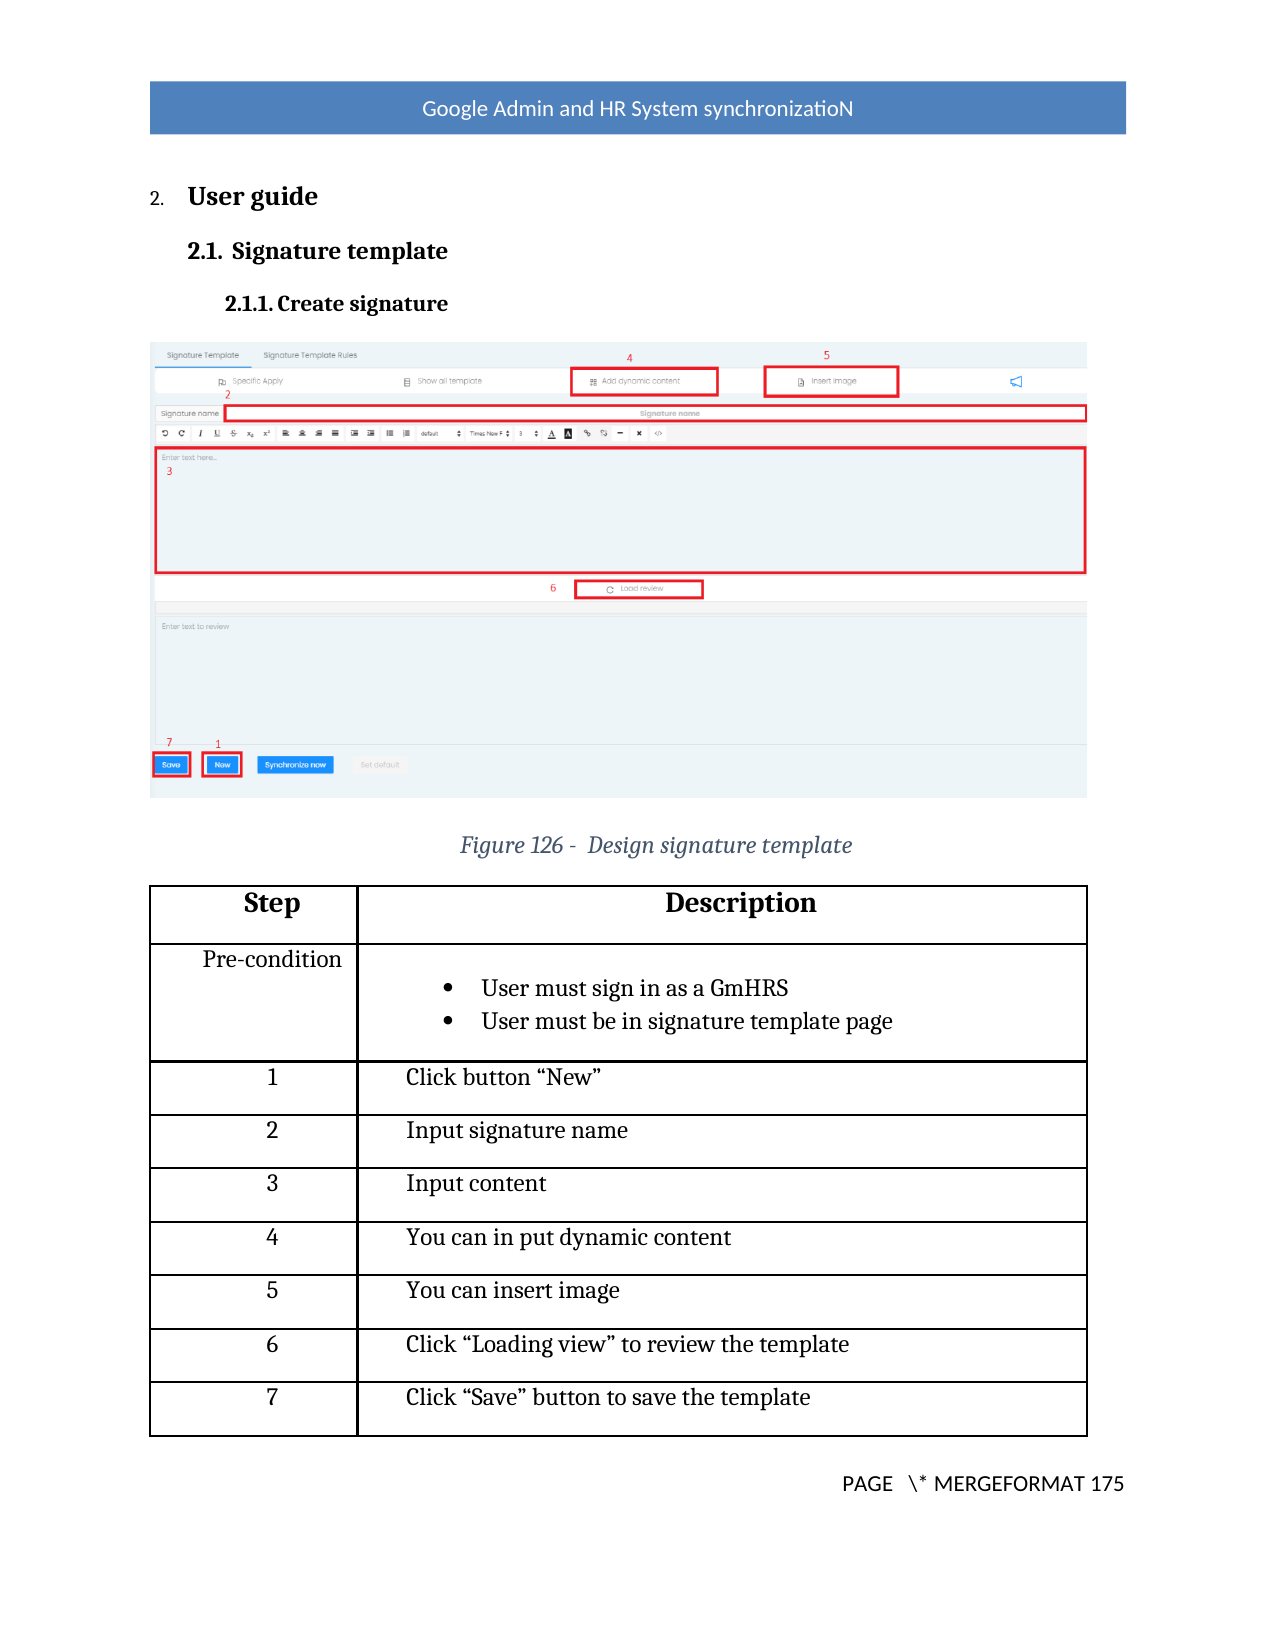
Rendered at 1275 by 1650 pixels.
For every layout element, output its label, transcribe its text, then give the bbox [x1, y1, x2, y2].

subtitle Create signature [225, 291, 1125, 317]
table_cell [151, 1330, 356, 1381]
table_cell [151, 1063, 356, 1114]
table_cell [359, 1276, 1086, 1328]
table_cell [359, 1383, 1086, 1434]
picture [150, 342, 1088, 798]
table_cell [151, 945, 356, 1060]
text Figure 126 - Design signature template [187, 831, 1125, 859]
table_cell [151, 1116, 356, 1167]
subtitle User guide [150, 181, 1125, 212]
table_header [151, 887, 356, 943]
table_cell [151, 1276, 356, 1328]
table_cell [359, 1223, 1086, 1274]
subtitle Signature template [187, 237, 1125, 266]
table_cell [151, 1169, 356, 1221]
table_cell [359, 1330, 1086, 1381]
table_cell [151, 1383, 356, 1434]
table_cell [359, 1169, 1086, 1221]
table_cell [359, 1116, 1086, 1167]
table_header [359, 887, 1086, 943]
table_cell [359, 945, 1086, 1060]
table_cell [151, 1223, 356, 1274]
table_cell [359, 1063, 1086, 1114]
